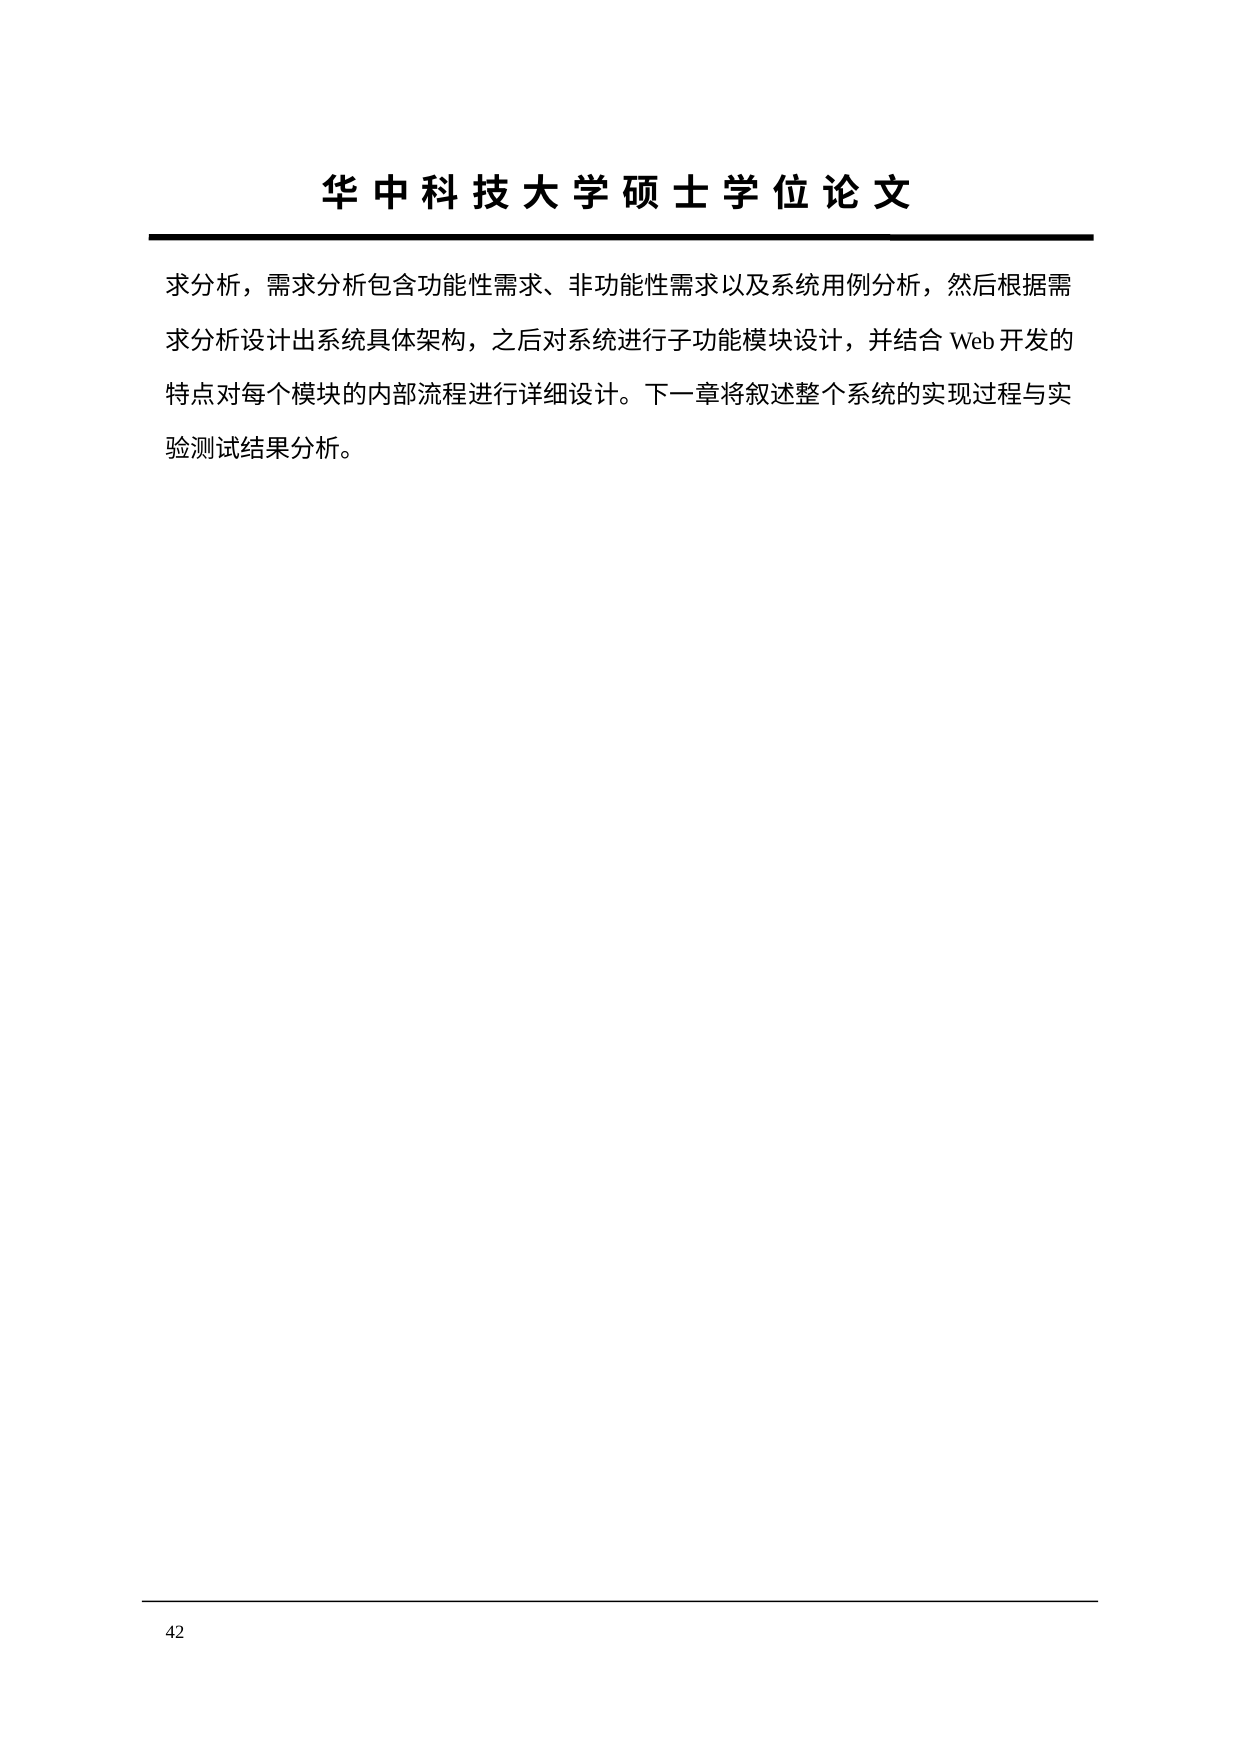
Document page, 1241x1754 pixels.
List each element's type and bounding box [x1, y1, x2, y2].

text [165, 266, 1075, 465]
